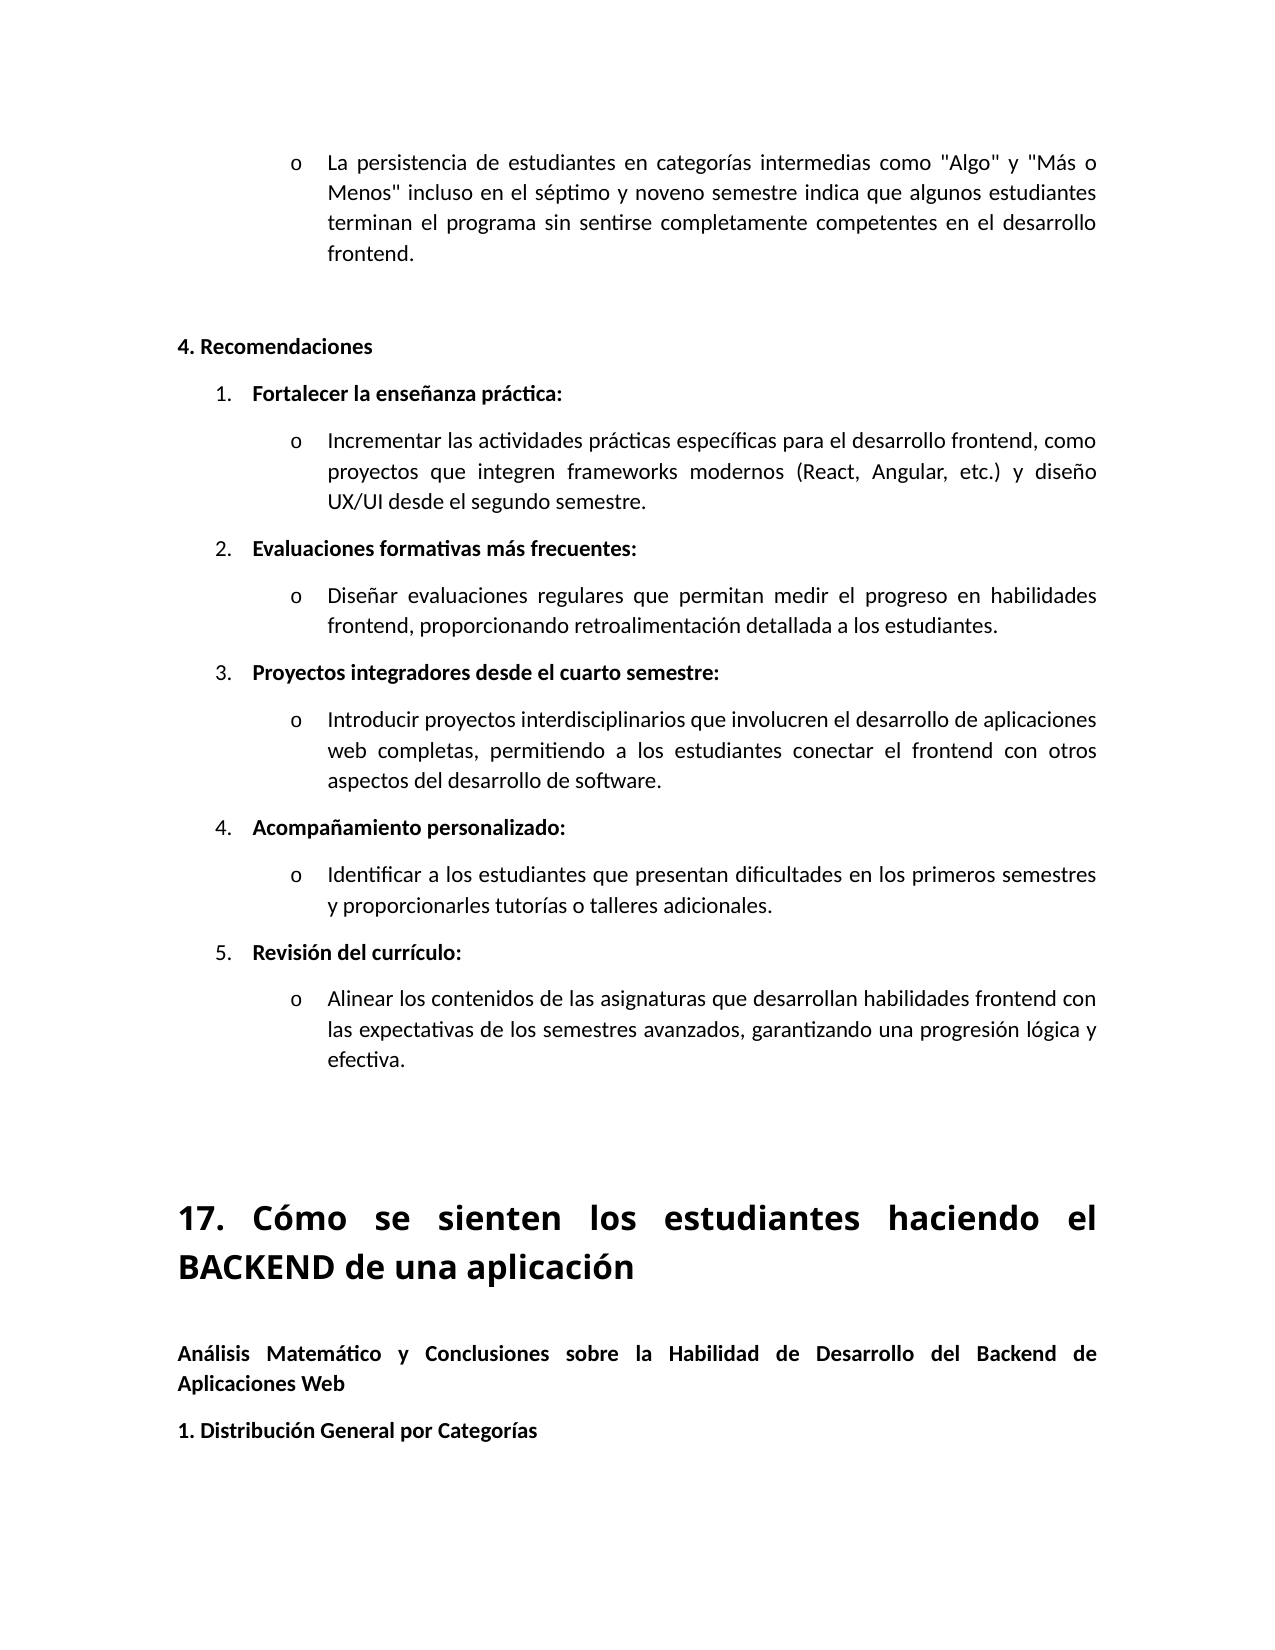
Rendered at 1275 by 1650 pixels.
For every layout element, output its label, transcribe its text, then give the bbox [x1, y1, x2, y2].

text 1. Distribución General por Categorías [177, 1416, 1098, 1444]
text Análisis Matemático y Conclusiones sobre la Habilidad de Desarrollo del Backend de Aplicaciones Web [177, 1339, 1098, 1397]
list Proyectos integradores desde el cuarto semestre: [215, 658, 1098, 687]
subtitle 17. Cómo se sienten los estudiantes haciendo el BACKEND de una aplicación [177, 1194, 1098, 1289]
list Revisión del currículo: [215, 938, 1098, 966]
list La persistencia de estudiantes en categorías intermedias como "Algo" y "Más o Menos" incluso en el séptimo y noveno semestre indica que algunos estudiantes terminan el programa sin sentirse completamente competentes en el desarrollo frontend. [290, 148, 1098, 267]
list Acompañamiento personalizado: [215, 813, 1098, 841]
list Alinear los contenidos de las asignaturas que desarrollan habilidades frontend con las expectativas de los semestres avanzados, garantizando una progresión lógica y efectiva. [290, 984, 1098, 1073]
text 4. Recomendaciones [177, 332, 1098, 361]
list Diseñar evaluaciones regulares que permitan medir el progreso en habilidades frontend, proporcionando retroalimentación detallada a los estudiantes. [290, 581, 1098, 640]
list Evaluaciones formativas más frecuentes: [215, 534, 1098, 562]
list Fortalecer la enseñanza práctica: [215, 379, 1098, 407]
list Identificar a los estudiantes que presentan dificultades en los primeros semestres y proporcionarles tutorías o talleres adicionales. [290, 860, 1098, 919]
list Introducir proyectos interdisciplinarios que involucren el desarrollo de aplicaciones web completas, permitiendo a los estudiantes conectar el frontend con otros aspectos del desarrollo de software. [290, 705, 1098, 794]
list Incrementar las actividades prácticas específicas para el desarrollo frontend, como proyectos que integren frameworks modernos (React, Angular, etc.) y diseño UX/UI desde el segundo semestre. [290, 426, 1098, 515]
